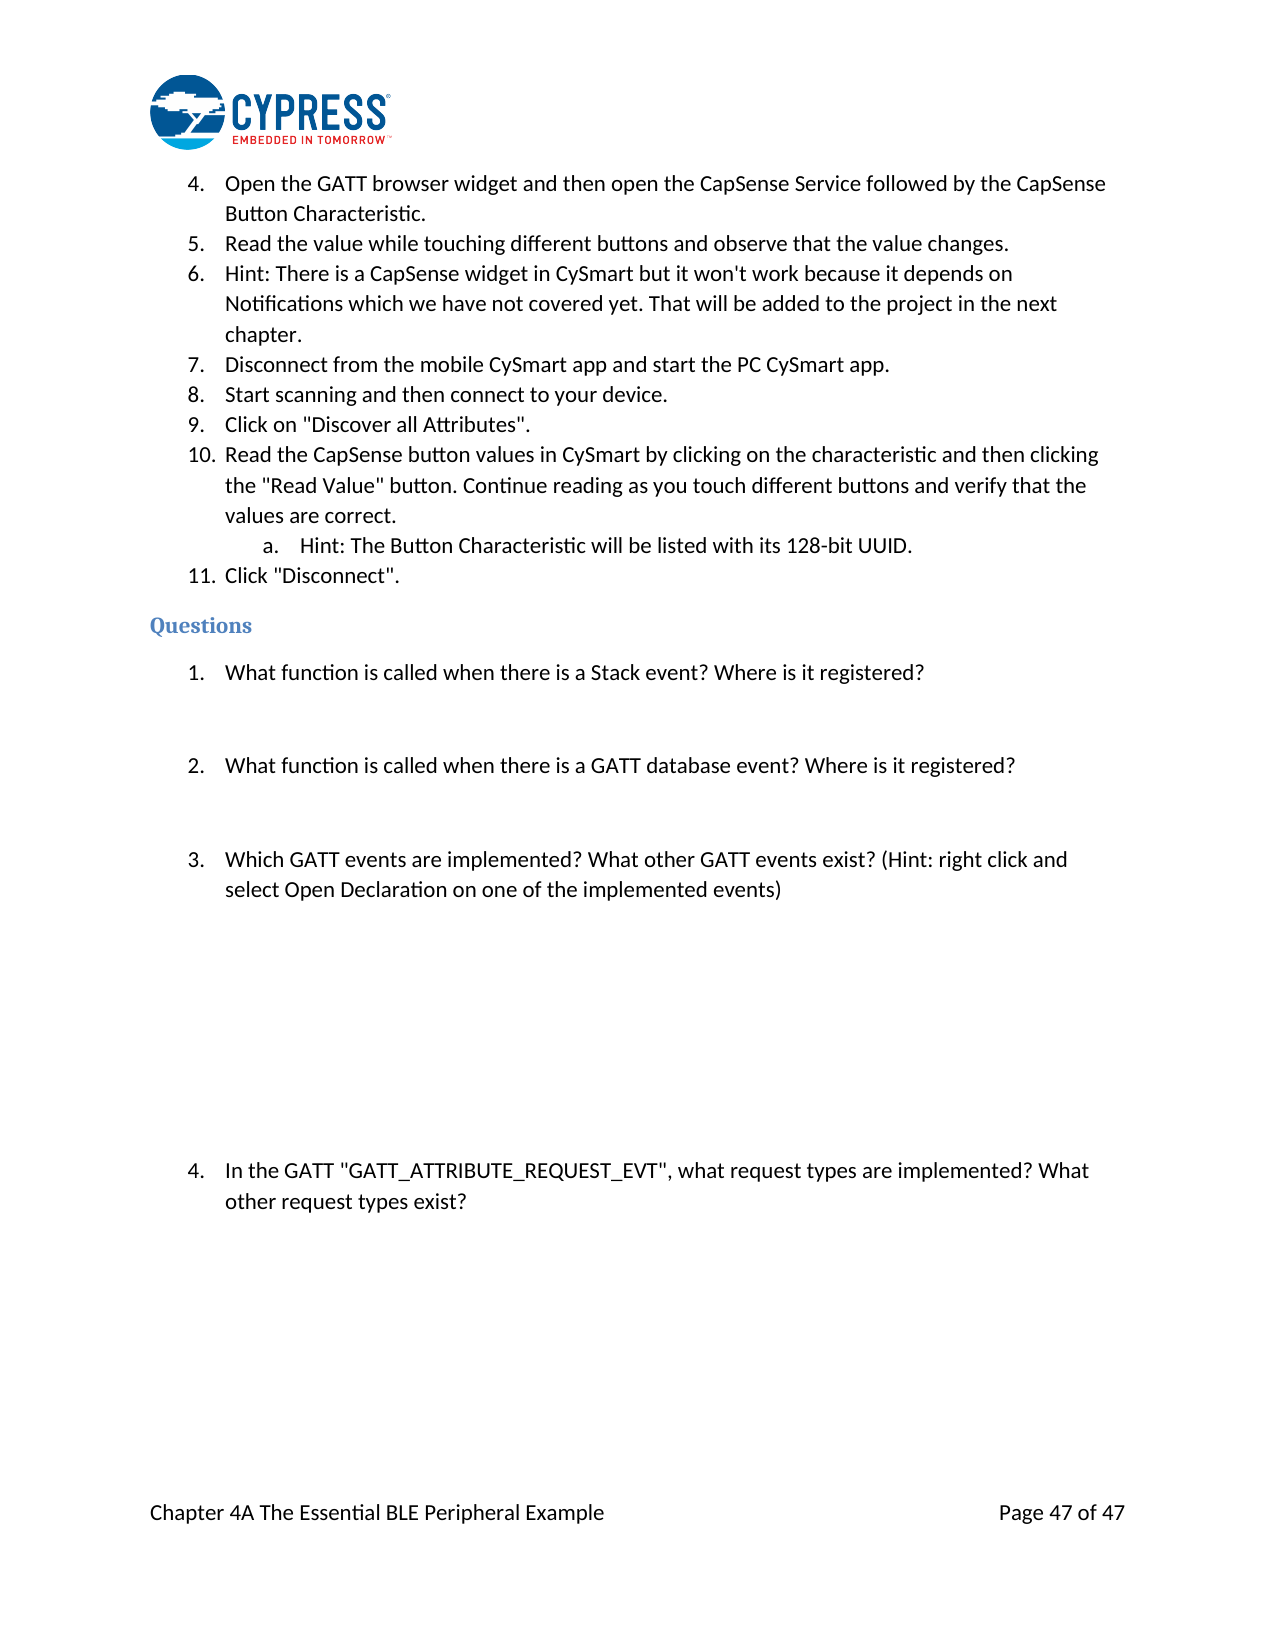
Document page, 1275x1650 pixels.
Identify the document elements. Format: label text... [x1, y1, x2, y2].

list Hint: There is a CapSense widget in CySmart but it won't work because it depends on Notifications which we have not covered yet. That will be added to the project in the next chapter. [187, 259, 1125, 348]
list Open the GATT browser widget and then open the CapSense Service followed by the CapSense Button Characteristic. [187, 169, 1125, 227]
subtitle Questions [150, 612, 1125, 639]
list Click "Disconnect". [187, 561, 1125, 589]
list Read the CapSense button values in CySmart by clicking on the characteristic and then clicking the "Read Value" button. Continue reading as you touch different buttons and verify that the values are correct. [187, 441, 1125, 529]
list Which GATT events are implemented? What other GATT events exist? (Hint: right click and select Open Declaration on one of the implemented events) [187, 845, 1125, 903]
list Hint: The Button Characteristic will be listed with its 128-bit UUID. [262, 531, 1125, 559]
list What function is called when there is a GATT database event? Where is it registered? [187, 751, 1125, 779]
list Click on "Discover all Attributes". [187, 410, 1125, 438]
list Start scanning and then connect to your device. [187, 380, 1125, 408]
list Read the value while touching different buttons and observe that the value changes. [187, 229, 1125, 257]
list Disconnect from the mobile CySmart app and start the PC CySmart app. [187, 350, 1125, 378]
list In the GATT "GATT_ATTRIBUTE_REQUEST_EVT", what request types are implemented? What other request types exist? [187, 1157, 1125, 1215]
picture [150, 75, 392, 150]
list What function is called when there is a Stack event? Where is it registered? [187, 658, 1125, 686]
